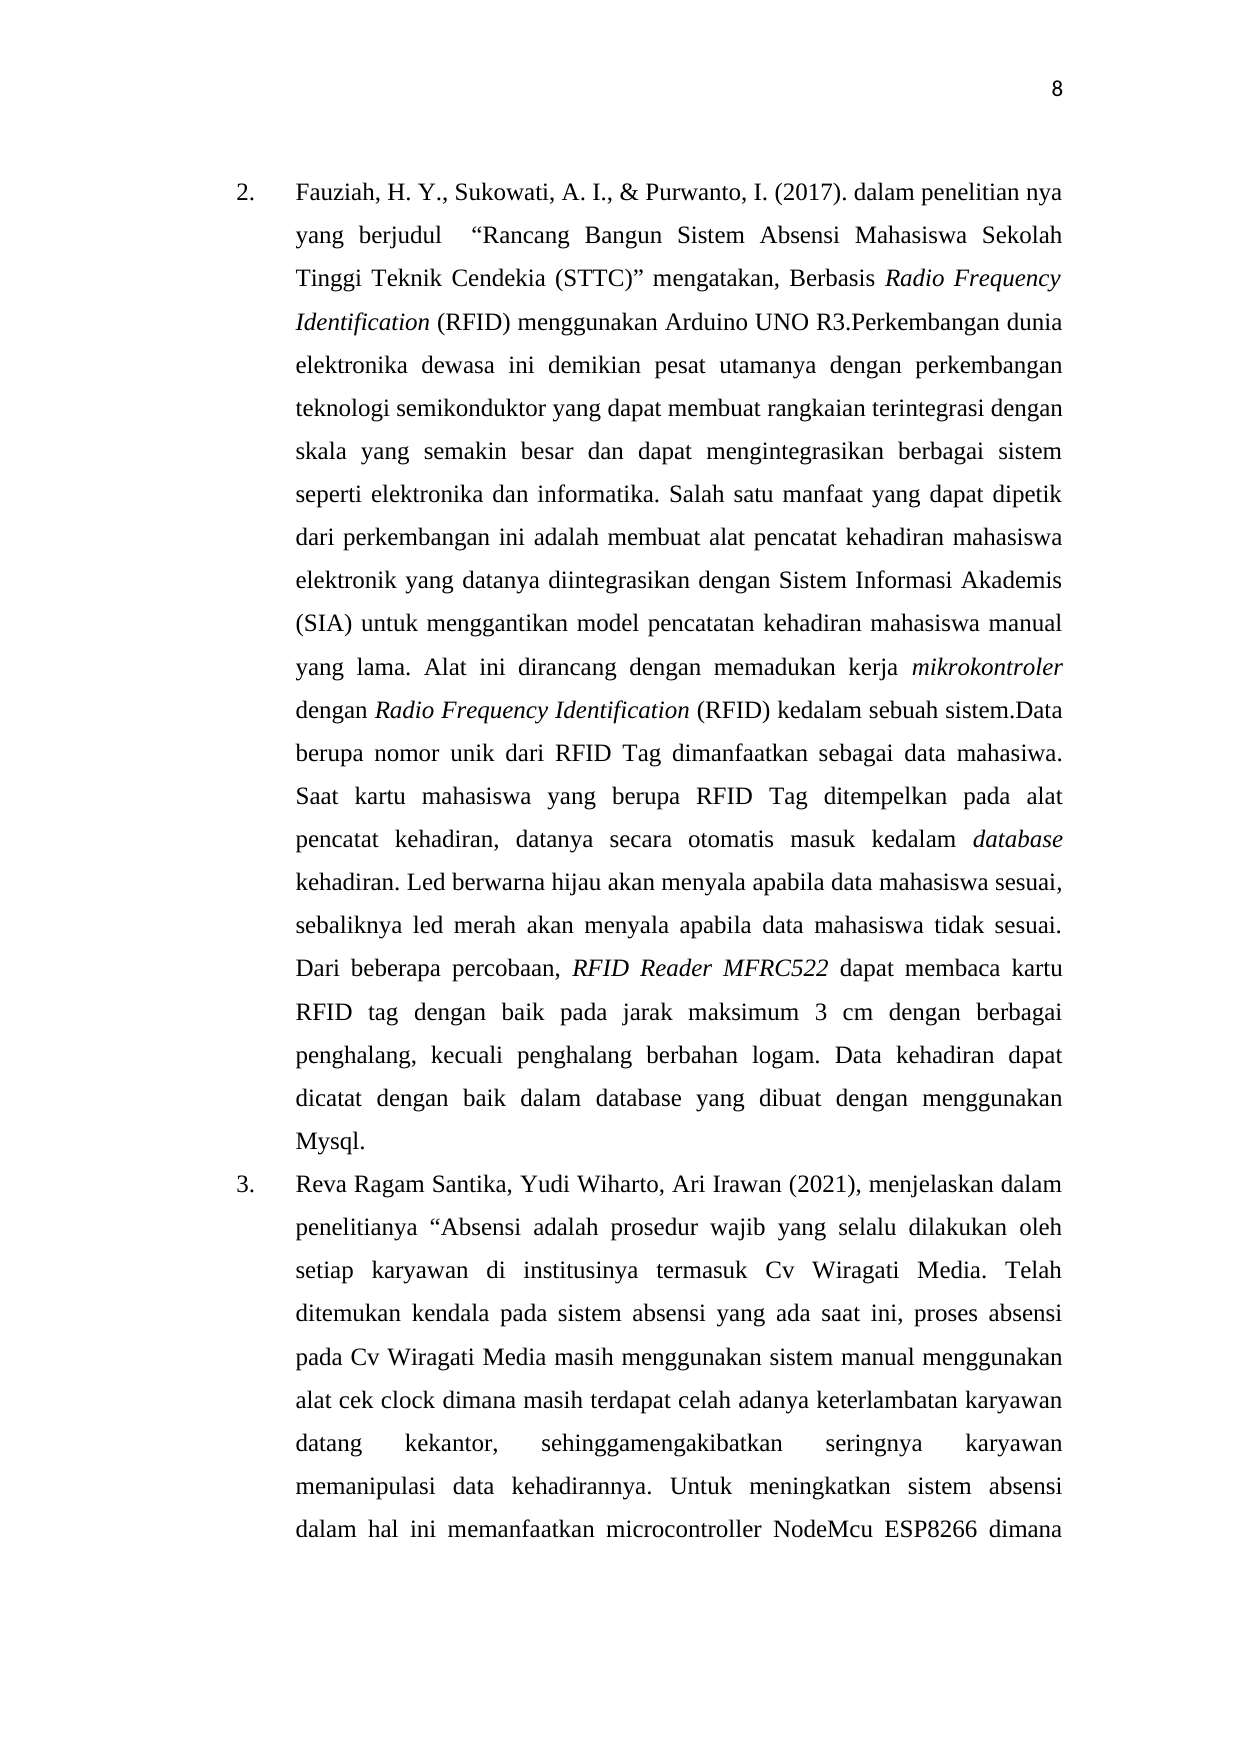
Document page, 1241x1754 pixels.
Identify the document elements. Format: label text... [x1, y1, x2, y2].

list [236, 1169, 1063, 1543]
list Fauziah, H. Y., Sukowati, A. I., & Purwanto, I. (2017). dalam penelitian nya yang berjudul “Rancang Bangun Sistem Absensi Mahasiswa Sekolah Tinggi Teknik Cendekia (STTC)” mengatakan, Berbasis Radio Frequency Identification (RFID) menggunakan Arduino UNO R3.Perkembangan dunia elektronika dewasa ini demikian pesat utamanya dengan perkembangan teknologi semikonduktor yang dapat membuat rangkaian terintegrasi dengan skala yang semakin besar dan dapat mengintegrasikan berbagai sistem seperti elektronika dan informatika. Salah satu manfaat yang dapat dipetik dari perkembangan ini adalah membuat alat pencatat kehadiran mahasiswa elektronik yang datanya diintegrasikan dengan Sistem Informasi Akademis (SIA) untuk menggantikan model pencatatan kehadiran mahasiswa manual yang lama. Alat ini dirancang dengan memadukan kerja mikrokontroler dengan Radio Frequency Identification (RFID) kedalam sebuah sistem.Data berupa nomor unik dari RFID Tag dimanfaatkan sebagai data mahasiwa. Saat kartu mahasiswa yang berupa RFID Tag ditempelkan pada alat pencatat kehadiran, datanya secara otomatis masuk kedalam database kehadiran. Led berwarna hijau akan menyala apabila data mahasiswa sesuai, sebaliknya led merah akan menyala apabila data mahasiswa tidak sesuai. Dari beberapa percobaan, RFID Reader MFRC522 dapat membaca kartu RFID tag dengan baik pada jarak maksimum 3 cm dengan berbagai penghalang, kecuali penghalang berbahan logam. Data kehadiran dapat dicatat dengan baik dalam database yang dibuat dengan menggunakan Mysql. [236, 177, 1063, 1155]
